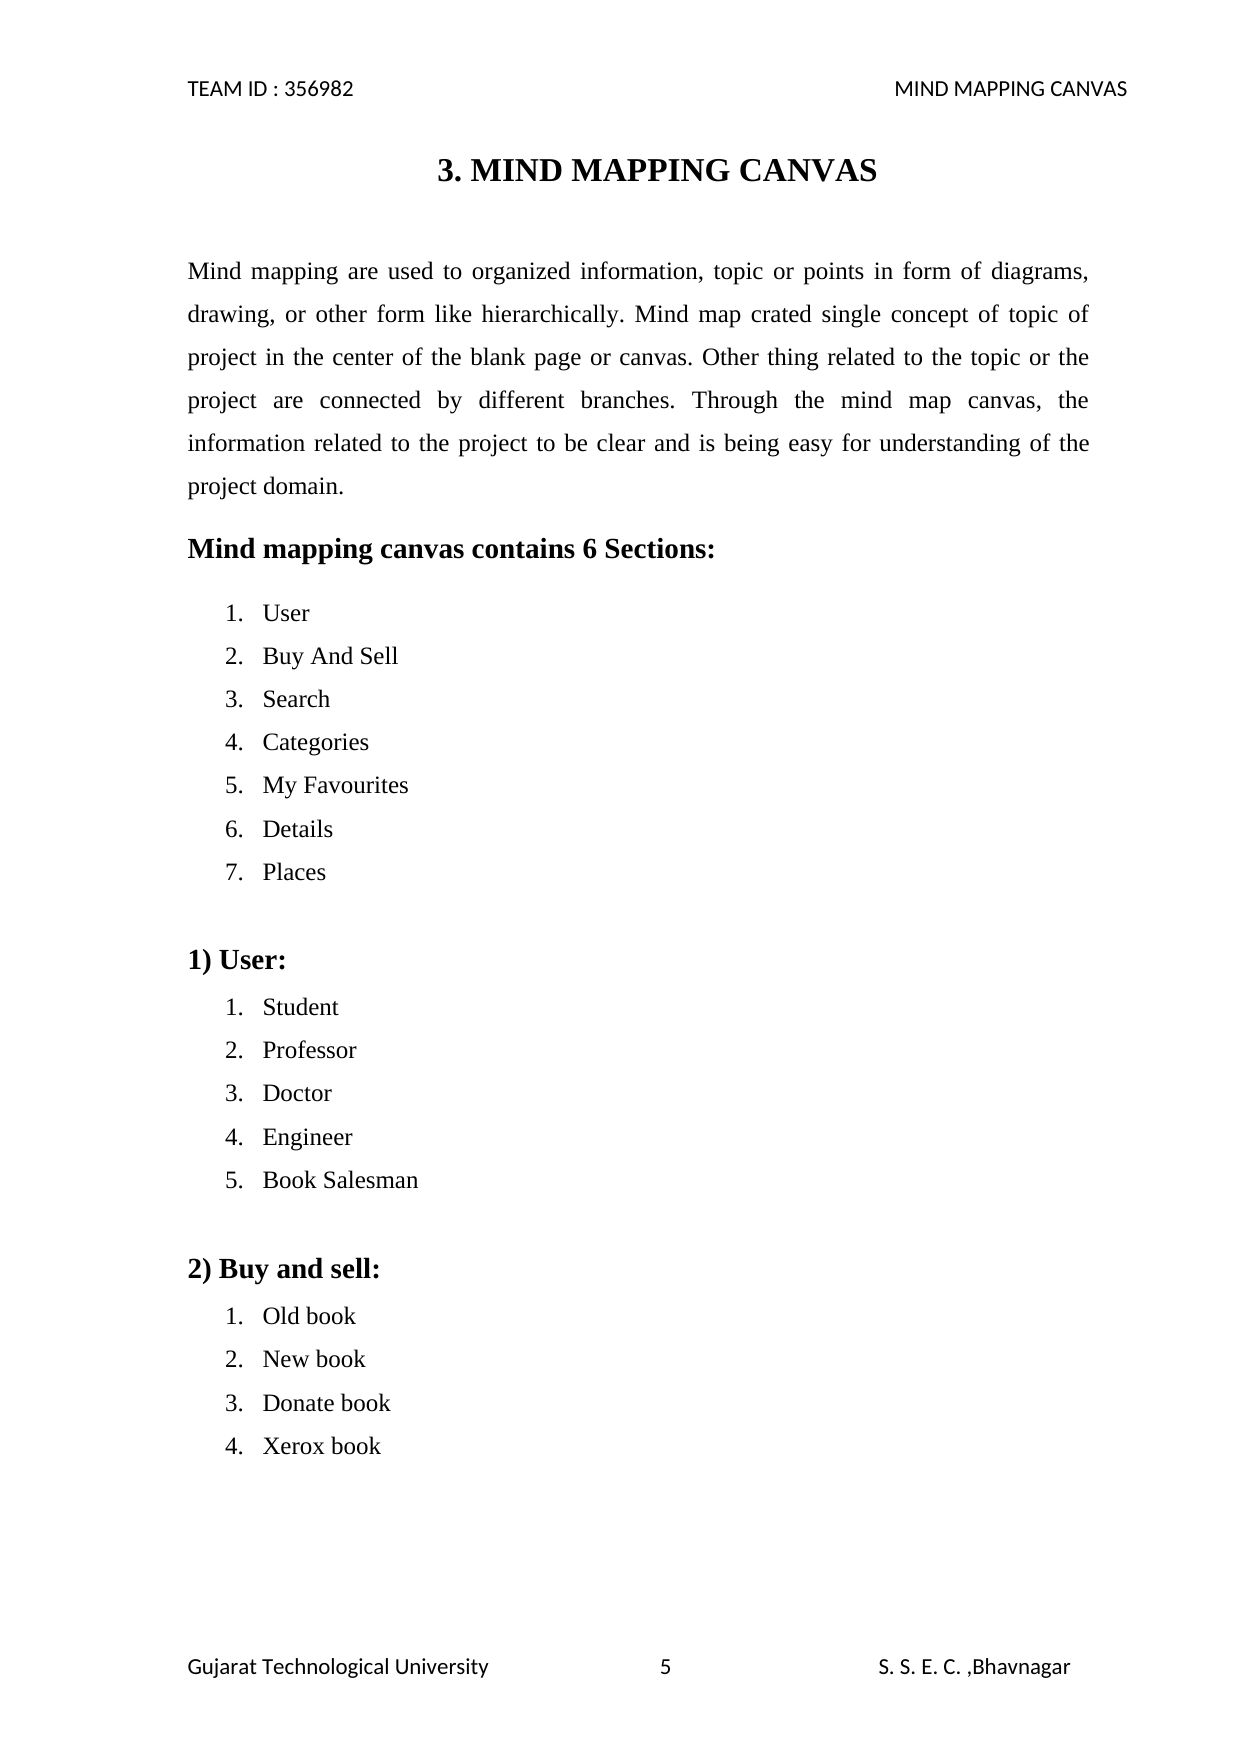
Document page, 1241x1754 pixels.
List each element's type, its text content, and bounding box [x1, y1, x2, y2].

list My Favourites [225, 771, 1090, 799]
list Book Salesman [225, 1165, 1090, 1193]
list Doctor [225, 1078, 1090, 1107]
list Student [225, 992, 1090, 1021]
text Mind mapping are used to organized information, topic or points in form of diagrams, drawing, or other form like hierarchically. Mind map crated single concept of topic of project in the center of the blank page or canvas. Other thing related to the topic or the project are connected by different branches. Through the mind map canvas, the information related to the project to be clear and is being easy for understanding of the project domain. [187, 256, 1090, 500]
text Mind mapping canvas contains 6 Sections: [187, 531, 1090, 565]
list Categories [225, 727, 1090, 756]
list Professor [225, 1035, 1090, 1064]
list User [225, 598, 1090, 627]
list Buy And Sell [225, 641, 1090, 670]
list Xerox book [225, 1431, 1090, 1459]
list New book [225, 1344, 1090, 1373]
list Search [225, 684, 1090, 713]
text 3. MIND MAPPING CANVAS [225, 150, 1090, 188]
text 2) Buy and sell: [187, 1251, 1090, 1284]
list Old book [225, 1301, 1090, 1330]
list Details [225, 814, 1090, 842]
list Donate book [225, 1388, 1090, 1416]
list Engineer [225, 1122, 1090, 1150]
text 1) User: [187, 942, 1090, 976]
list Places [225, 857, 1090, 886]
